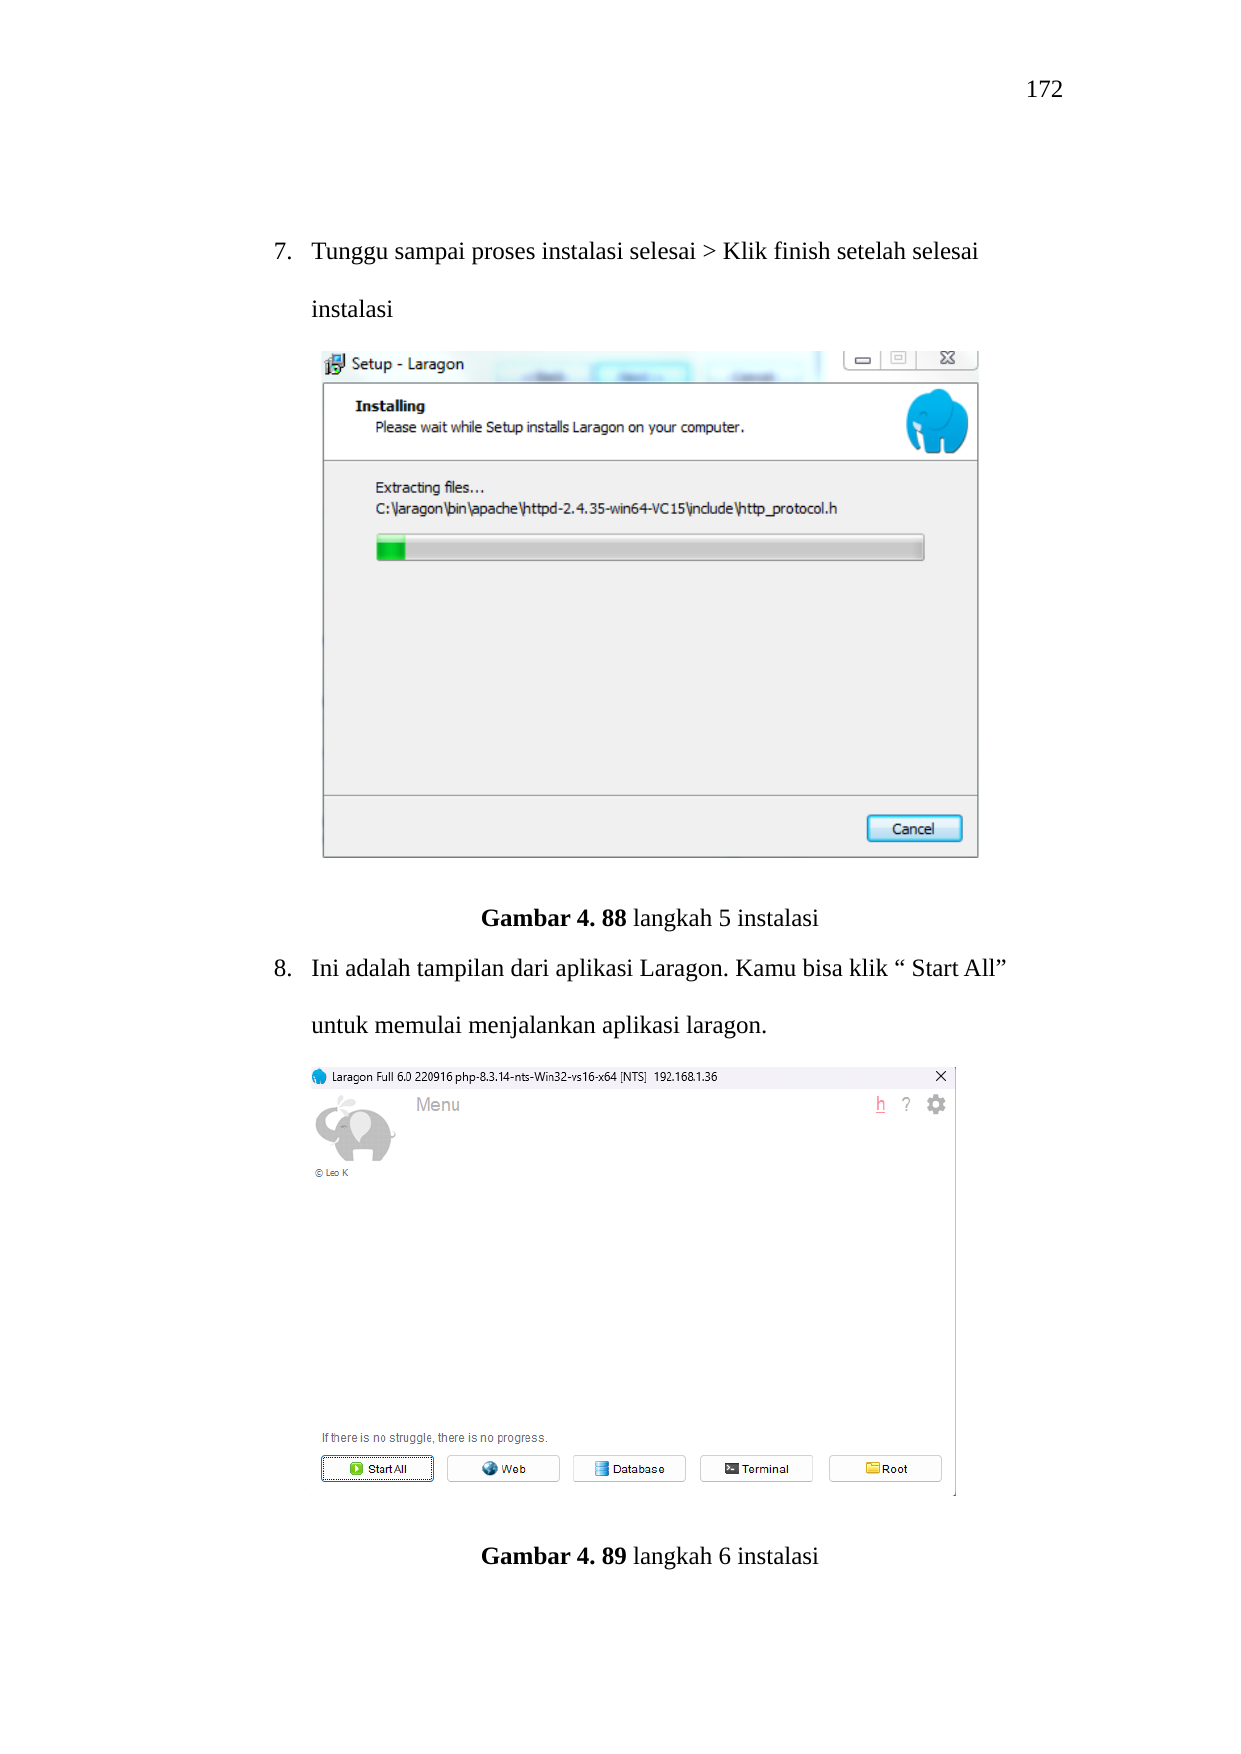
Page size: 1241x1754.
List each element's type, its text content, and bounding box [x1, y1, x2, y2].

picture [311, 1067, 956, 1496]
picture [311, 351, 980, 858]
list Tunggu sampai proses instalasi selesai > Klik finish setelah selesai instalasi [274, 236, 1063, 322]
list Ini adalah tampilan dari aplikasi Laragon. Kamu bisa klik “ Start All” untuk memulai menjalankan aplikasi laragon. [274, 953, 1063, 1039]
